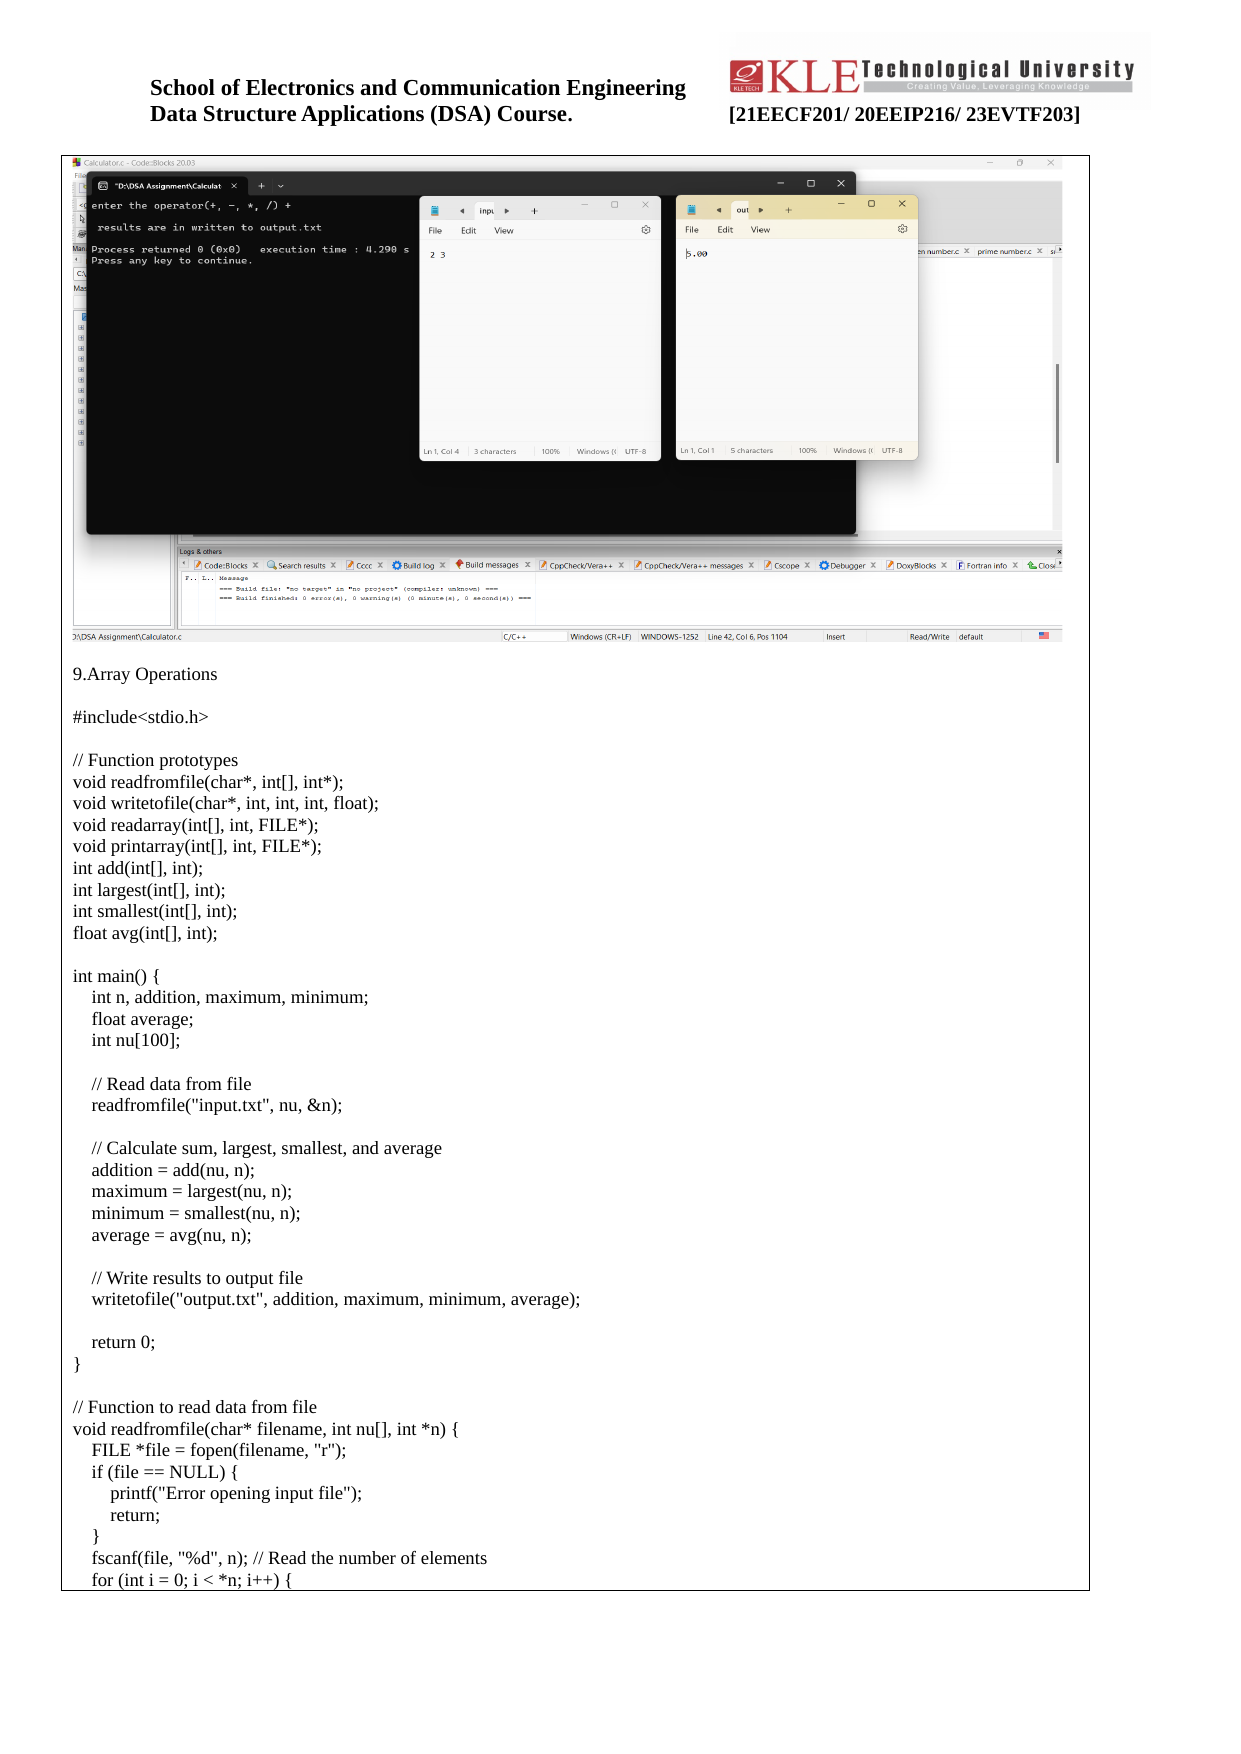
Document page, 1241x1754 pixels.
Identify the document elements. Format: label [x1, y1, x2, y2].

table_cell [62, 156, 1089, 1590]
picture [719, 32, 1151, 110]
picture [72, 156, 1063, 642]
